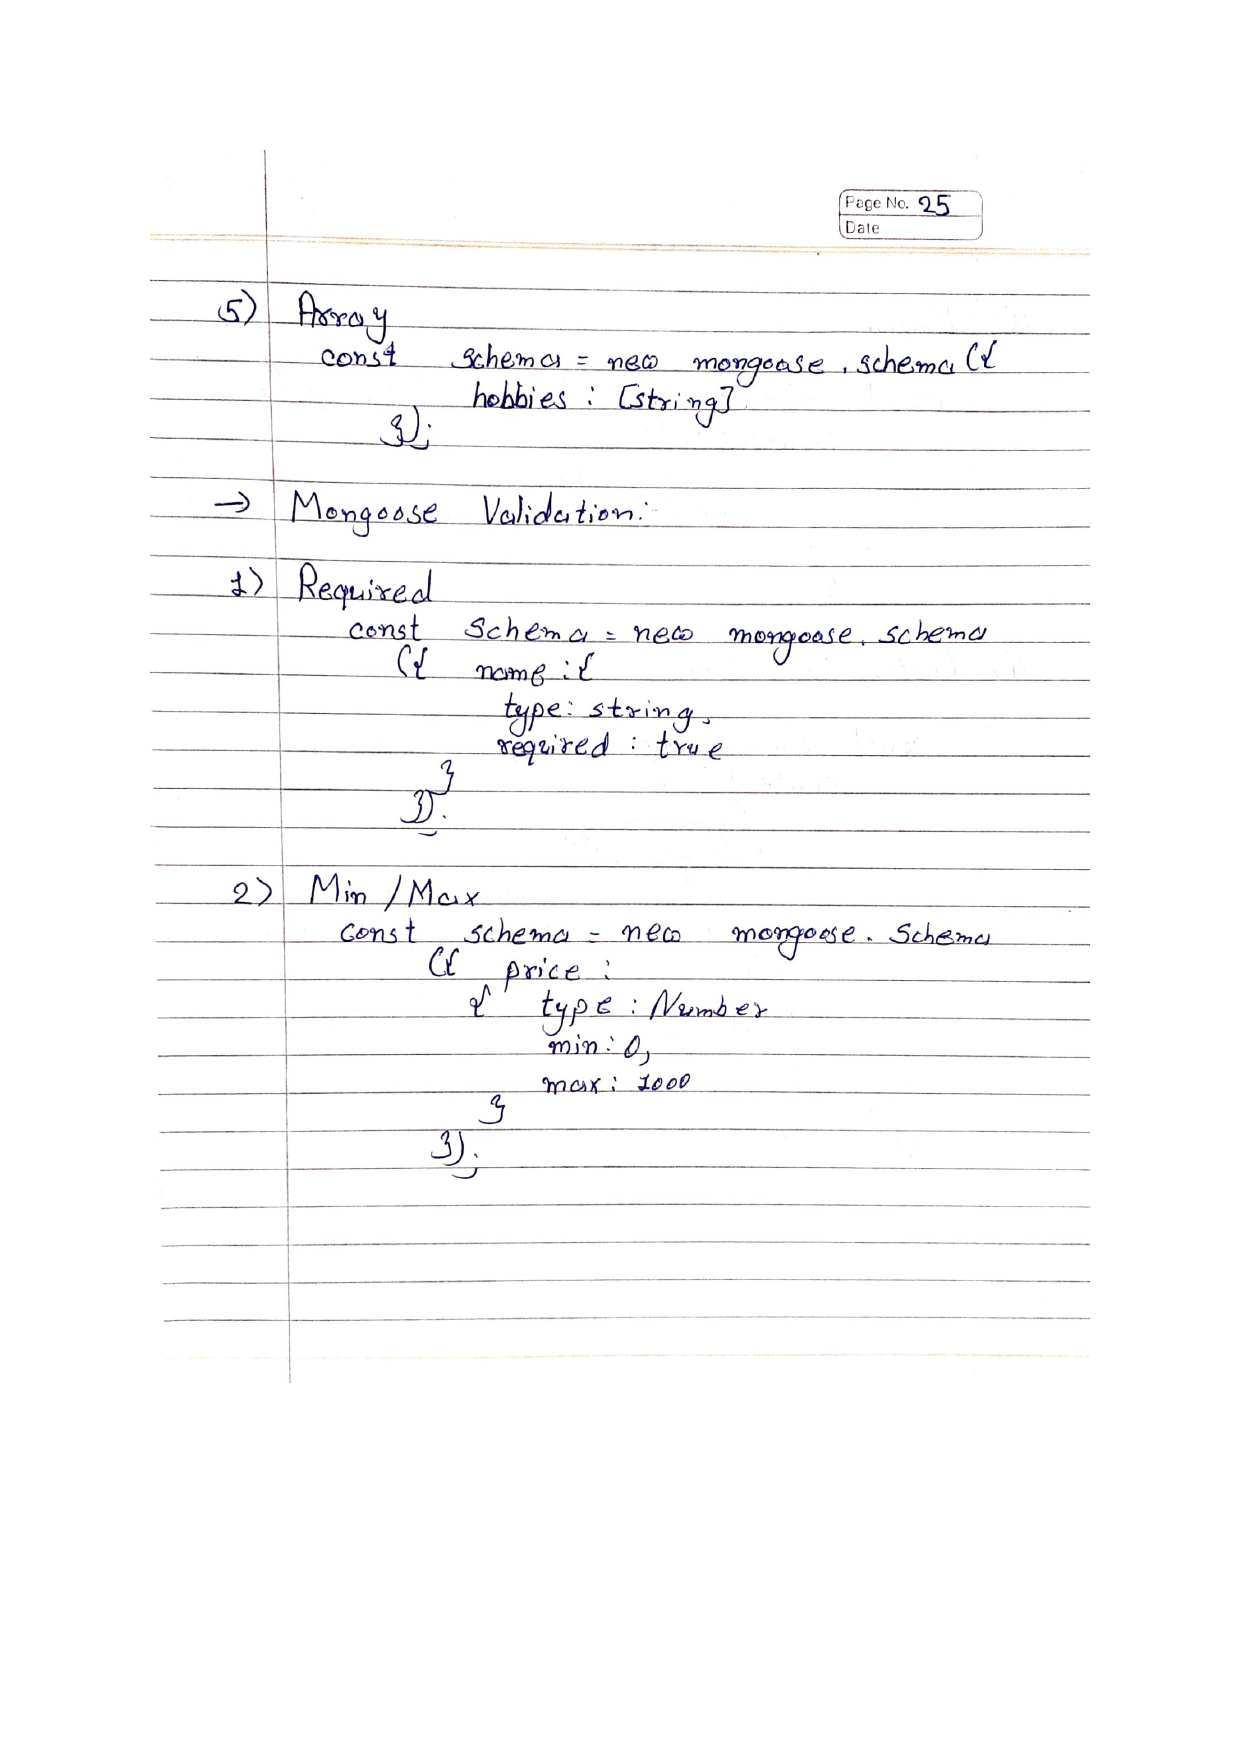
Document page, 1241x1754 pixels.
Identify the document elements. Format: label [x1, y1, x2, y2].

picture [150, 150, 1091, 1383]
